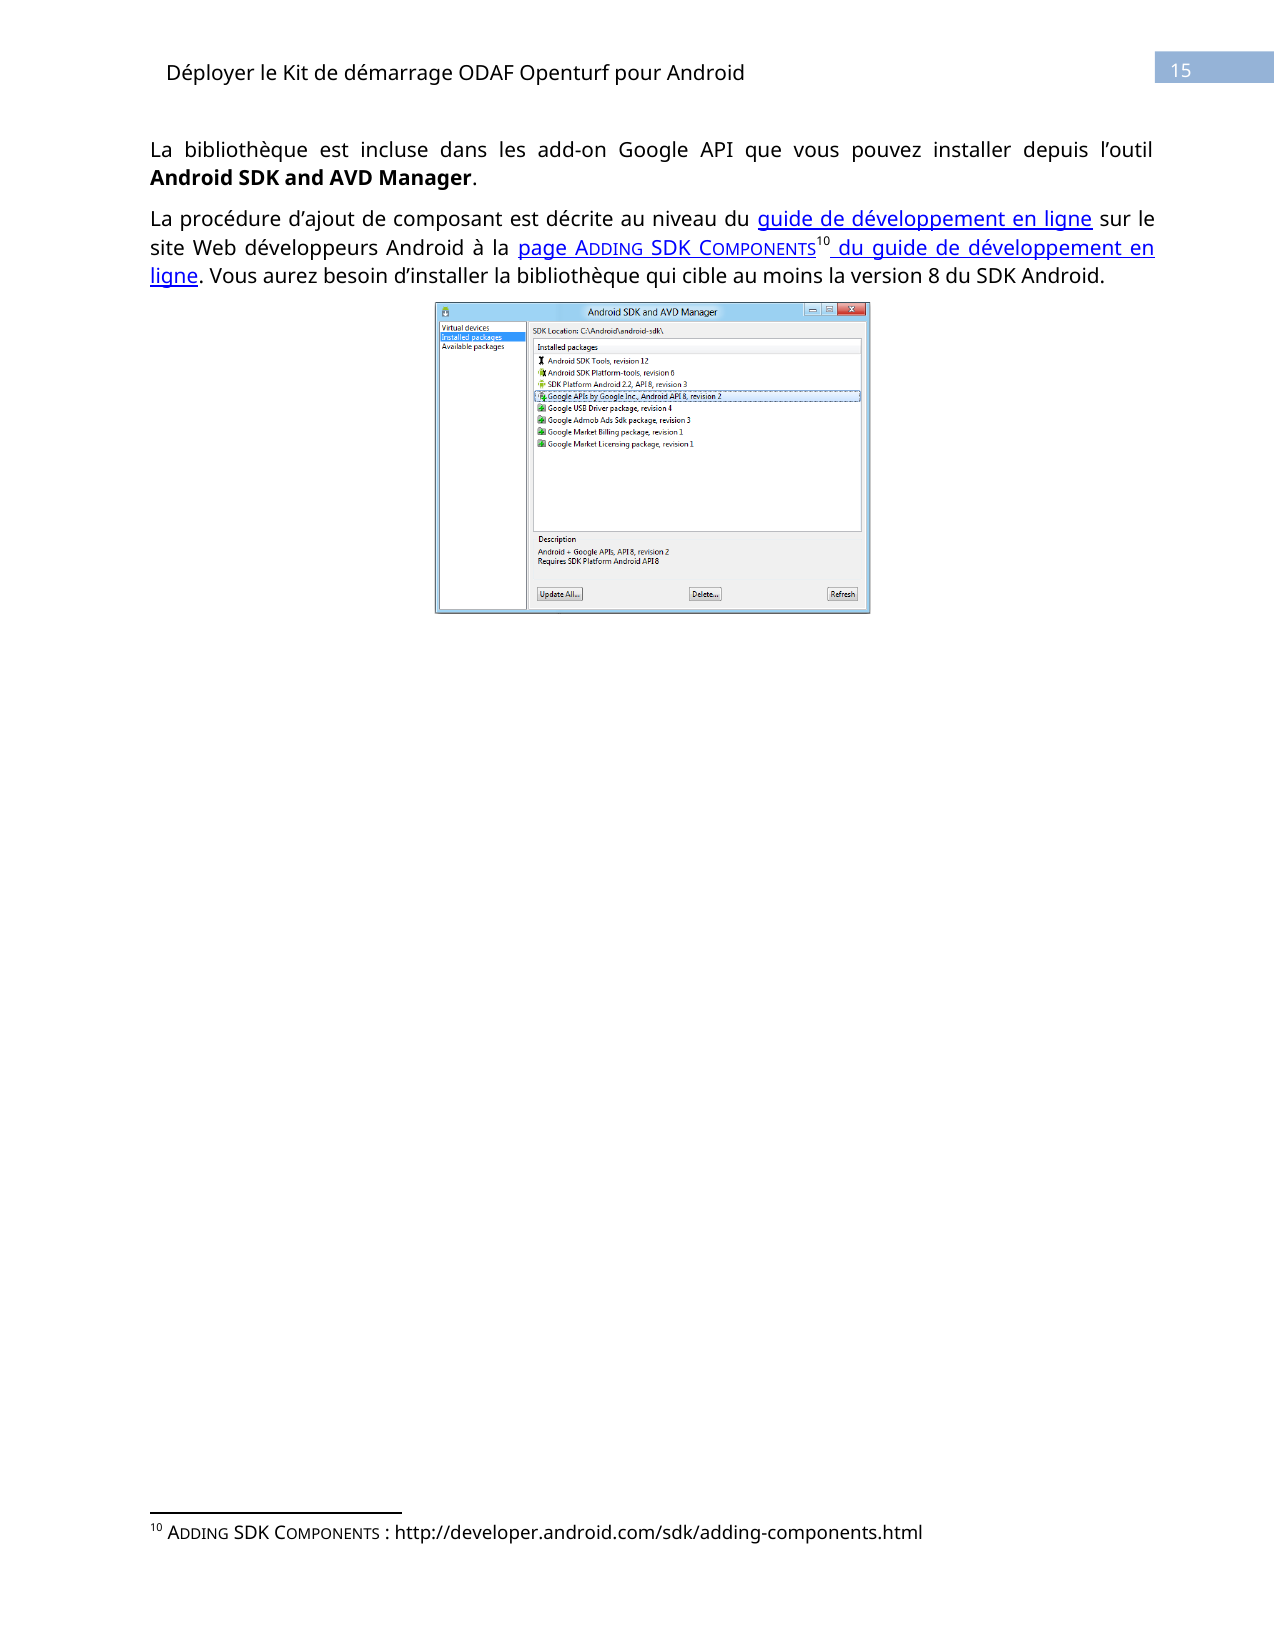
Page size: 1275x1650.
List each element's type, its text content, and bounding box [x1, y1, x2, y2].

text La procédure d’ajout de composant est décrite au niveau du guide de développement en ligne sur le site Web développeurs Android à la page Adding SDK Components du guide de développement en ligne. Vous aurez besoin d’installer la bibliothèque qui cible au moins la version 8 du SDK Android. [150, 204, 1155, 290]
picture [434, 302, 871, 614]
text La bibliothèque est incluse dans les add-on Google API que vous pouvez installer depuis l’outil Android SDK and AVD Manager. [150, 135, 1155, 192]
